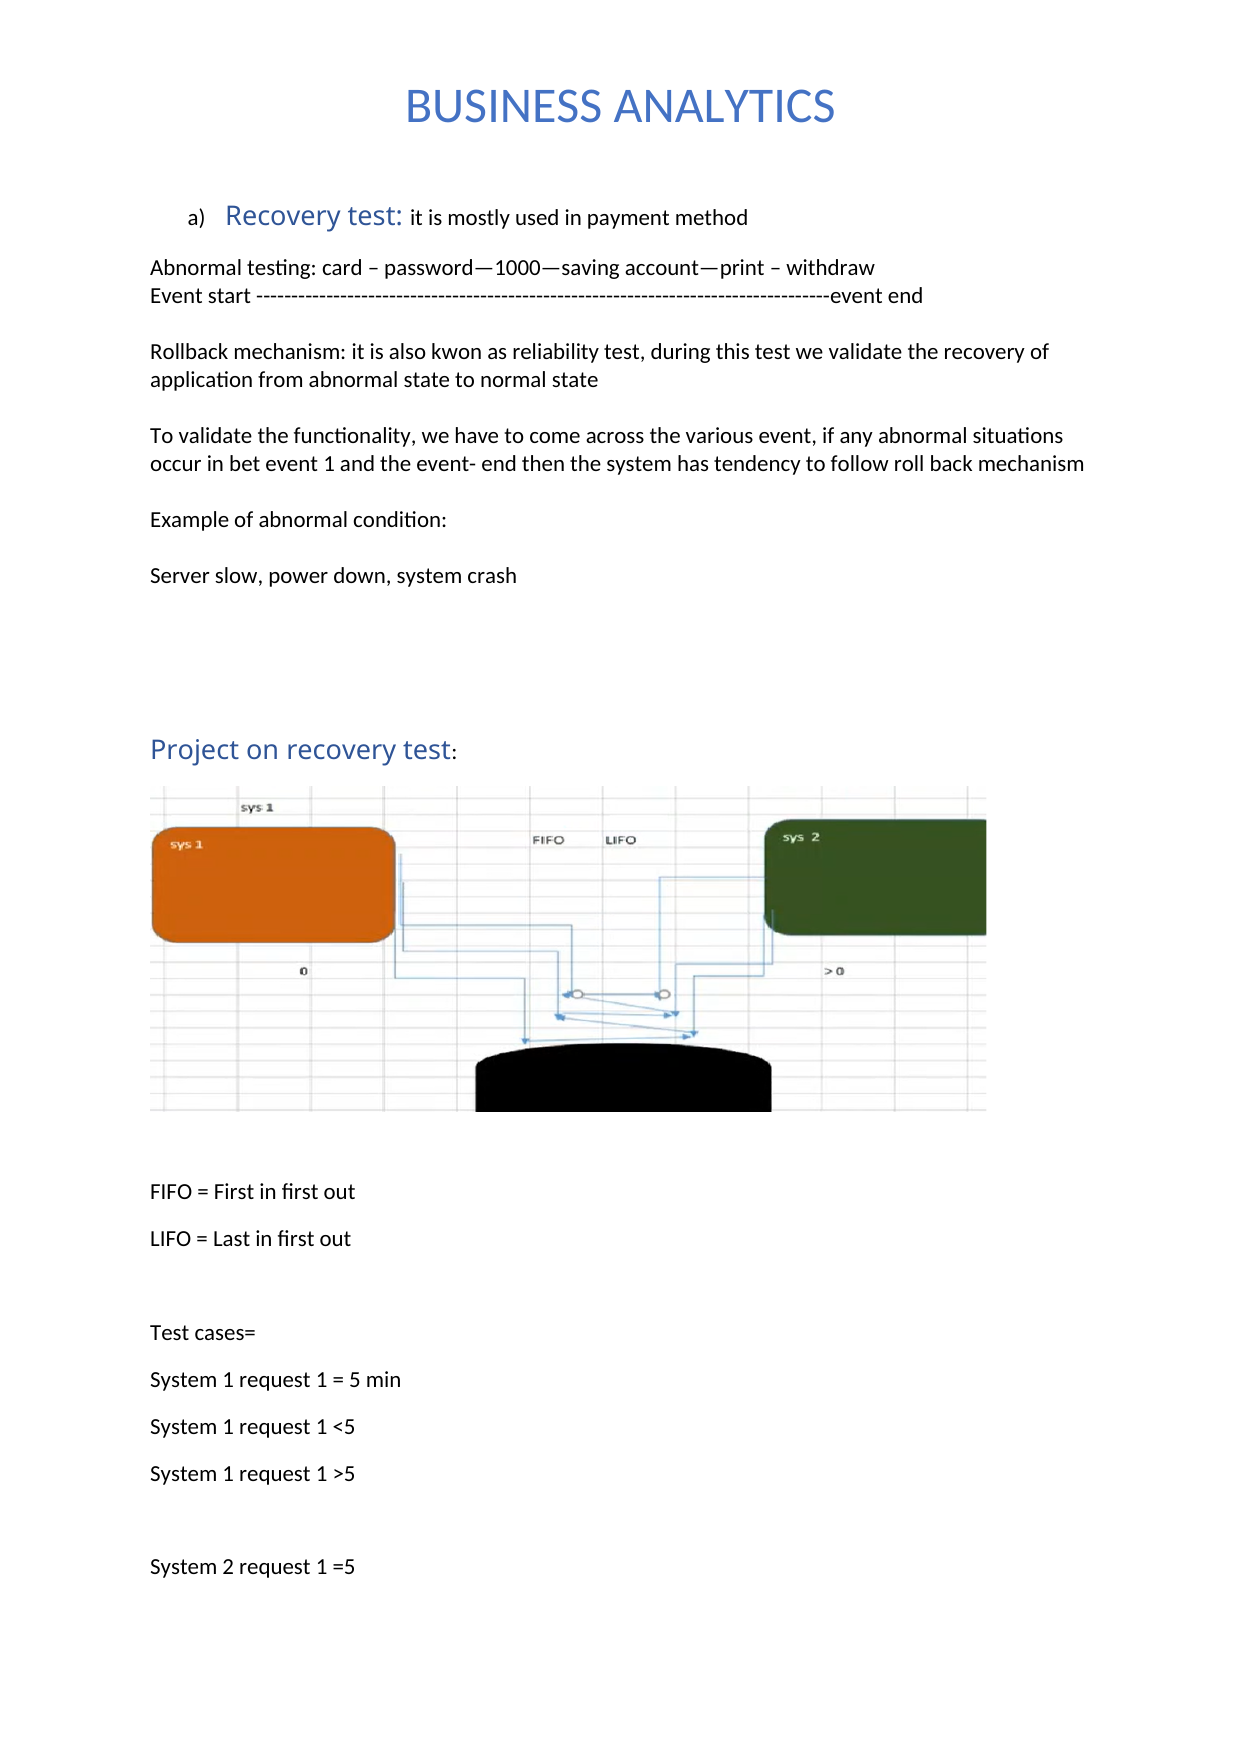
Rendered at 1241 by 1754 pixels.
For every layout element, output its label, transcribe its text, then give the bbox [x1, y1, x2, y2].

text Rollback mechanism: it is also kwon as reliability test, during this test we validate the recovery of application from abnormal state to normal state [150, 337, 1090, 393]
text Event start ----------------------------------------------------------------------------------event end [150, 281, 1090, 309]
text Test cases= [150, 1318, 1090, 1346]
text System 1 request 1 <5 [150, 1412, 1090, 1440]
text To validate the functionality, we have to come across the various event, if any abnormal situations occur in bet event 1 and the event- end then the system has tendency to follow roll back mechanism [150, 421, 1090, 477]
text Server slow, power down, system crash [150, 562, 1090, 589]
picture [150, 786, 987, 1112]
list Recovery test: it is mostly used in payment method [187, 197, 1090, 234]
text Project on recovery test: [150, 730, 1090, 767]
text System 2 request 1 =5 [150, 1552, 1090, 1580]
text Abnormal testing: card – password—1000—saving account—print – withdraw [150, 253, 1090, 281]
text System 1 request 1 = 5 min [150, 1365, 1090, 1393]
text Example of abnormal condition: [150, 506, 1090, 533]
text LIFO = Last in first out [150, 1224, 1090, 1252]
text FIFO = First in first out [150, 1177, 1090, 1205]
text System 1 request 1 >5 [150, 1459, 1090, 1487]
